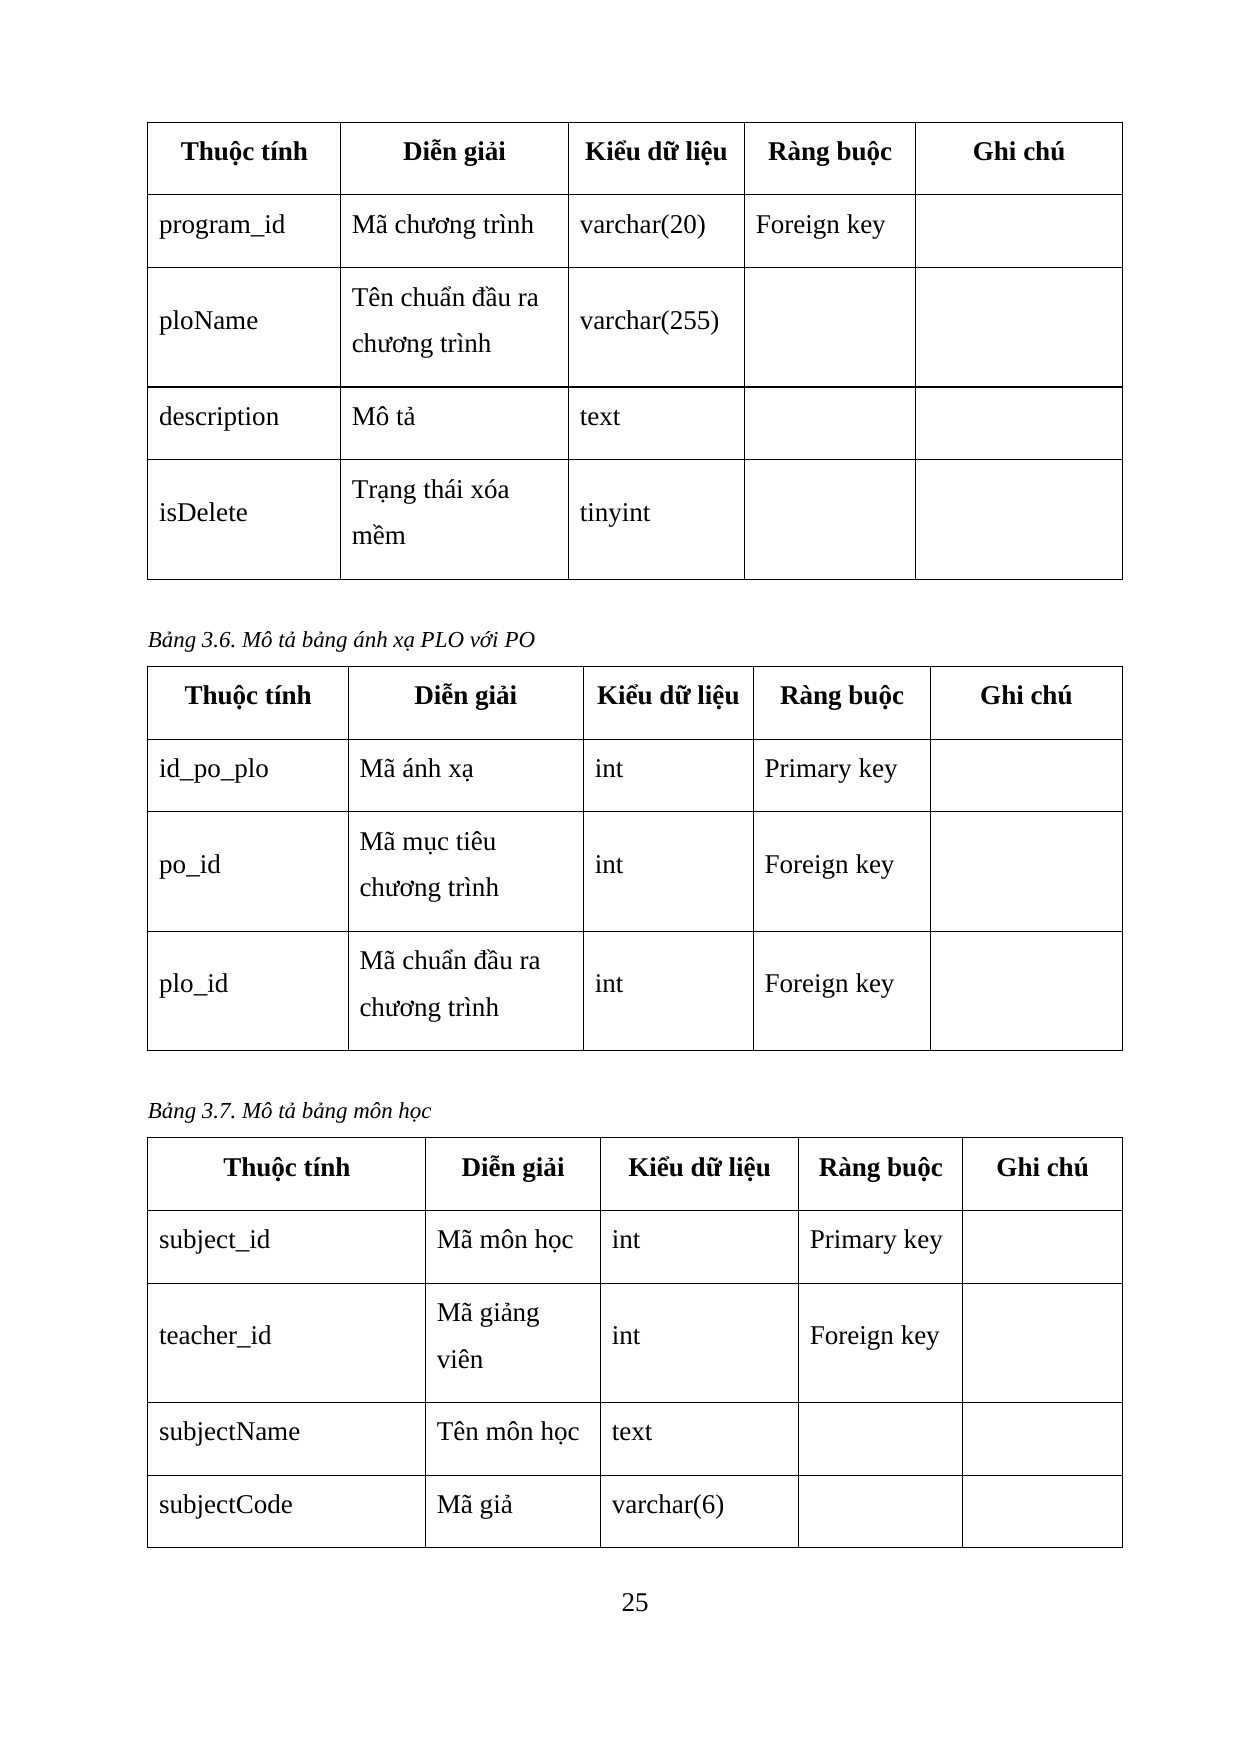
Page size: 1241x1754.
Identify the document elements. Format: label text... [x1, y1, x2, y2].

table_cell [963, 1284, 1122, 1402]
table_header Ràng buộc [754, 667, 930, 738]
table_cell int [601, 1284, 798, 1402]
table_cell [963, 1211, 1122, 1282]
table_cell [916, 268, 1122, 386]
table_cell Tên chuẩn đầu ra chương trình [341, 268, 568, 386]
table_cell isDelete [148, 460, 340, 578]
table_cell id_po_plo [148, 740, 348, 811]
table_cell Mã mục tiêu chương trình [349, 812, 583, 931]
table_cell subject_id [148, 1211, 425, 1282]
table_cell Mô tả [341, 388, 568, 459]
table_cell Primary key [799, 1211, 962, 1282]
table_cell subjectCode [148, 1476, 425, 1547]
table_cell int [584, 812, 753, 931]
table_cell Foreign key [754, 812, 930, 931]
table_cell [963, 1476, 1122, 1547]
table_header Thuộc tính [148, 123, 340, 194]
table_header Thuộc tính [148, 1138, 425, 1210]
table_cell varchar(20) [569, 195, 744, 267]
table_cell text [601, 1403, 798, 1474]
text Bảng 3.7. Mô tả bảng môn học [148, 1098, 1122, 1124]
table_header Kiểu dữ liệu [601, 1138, 798, 1210]
table_cell int [601, 1211, 798, 1282]
table_cell teacher_id [148, 1284, 425, 1402]
table_cell varchar(255) [569, 268, 744, 386]
table_cell program_id [148, 195, 340, 267]
table_header Ghi chú [963, 1138, 1122, 1210]
table_cell [916, 460, 1122, 578]
table_cell [963, 1403, 1122, 1474]
table_cell po_id [148, 812, 348, 931]
table_header Diễn giải [341, 123, 568, 194]
table_cell Mã chương trình [341, 195, 568, 267]
table_cell int [584, 740, 753, 811]
table_cell [931, 740, 1122, 811]
table_cell Trạng thái xóa mềm [341, 460, 568, 578]
table_cell [931, 812, 1122, 931]
table_header Thuộc tính [148, 667, 348, 738]
table_cell Foreign key [799, 1284, 962, 1402]
table_cell [745, 268, 915, 386]
table_header Diễn giải [349, 667, 583, 738]
table_cell text [569, 388, 744, 459]
table_cell tinyint [569, 460, 744, 578]
table_cell Mã môn học [426, 1211, 600, 1282]
text Bảng 3.6. Mô tả bảng ánh xạ PLO với PO [148, 626, 1122, 653]
table_cell [916, 195, 1122, 267]
table_cell subjectName [148, 1403, 425, 1474]
table_cell Foreign key [754, 932, 930, 1050]
table_cell int [584, 932, 753, 1050]
table_cell [916, 388, 1122, 459]
table_cell Mã giảng viên [426, 1284, 600, 1402]
table_cell [745, 388, 915, 459]
table_header Ghi chú [931, 667, 1122, 738]
table_cell [745, 460, 915, 578]
table_cell Mã ánh xạ [349, 740, 583, 811]
table_cell [799, 1403, 962, 1474]
table_header Ghi chú [916, 123, 1122, 194]
table_cell Mã chuẩn đầu ra chương trình [349, 932, 583, 1050]
table_cell ploName [148, 268, 340, 386]
table_header Ràng buộc [799, 1138, 962, 1210]
table_cell [931, 932, 1122, 1050]
table_header Kiểu dữ liệu [584, 667, 753, 738]
table_header Diễn giải [426, 1138, 600, 1210]
table_cell Tên môn học [426, 1403, 600, 1474]
table_header Kiểu dữ liệu [569, 123, 744, 194]
table_cell varchar(6) [601, 1476, 798, 1547]
table_cell description [148, 388, 340, 459]
table_cell Foreign key [745, 195, 915, 267]
table_cell plo_id [148, 932, 348, 1050]
table_header Ràng buộc [745, 123, 915, 194]
table_cell Primary key [754, 740, 930, 811]
table_cell Mã giả [426, 1476, 600, 1547]
table_cell [799, 1476, 962, 1547]
